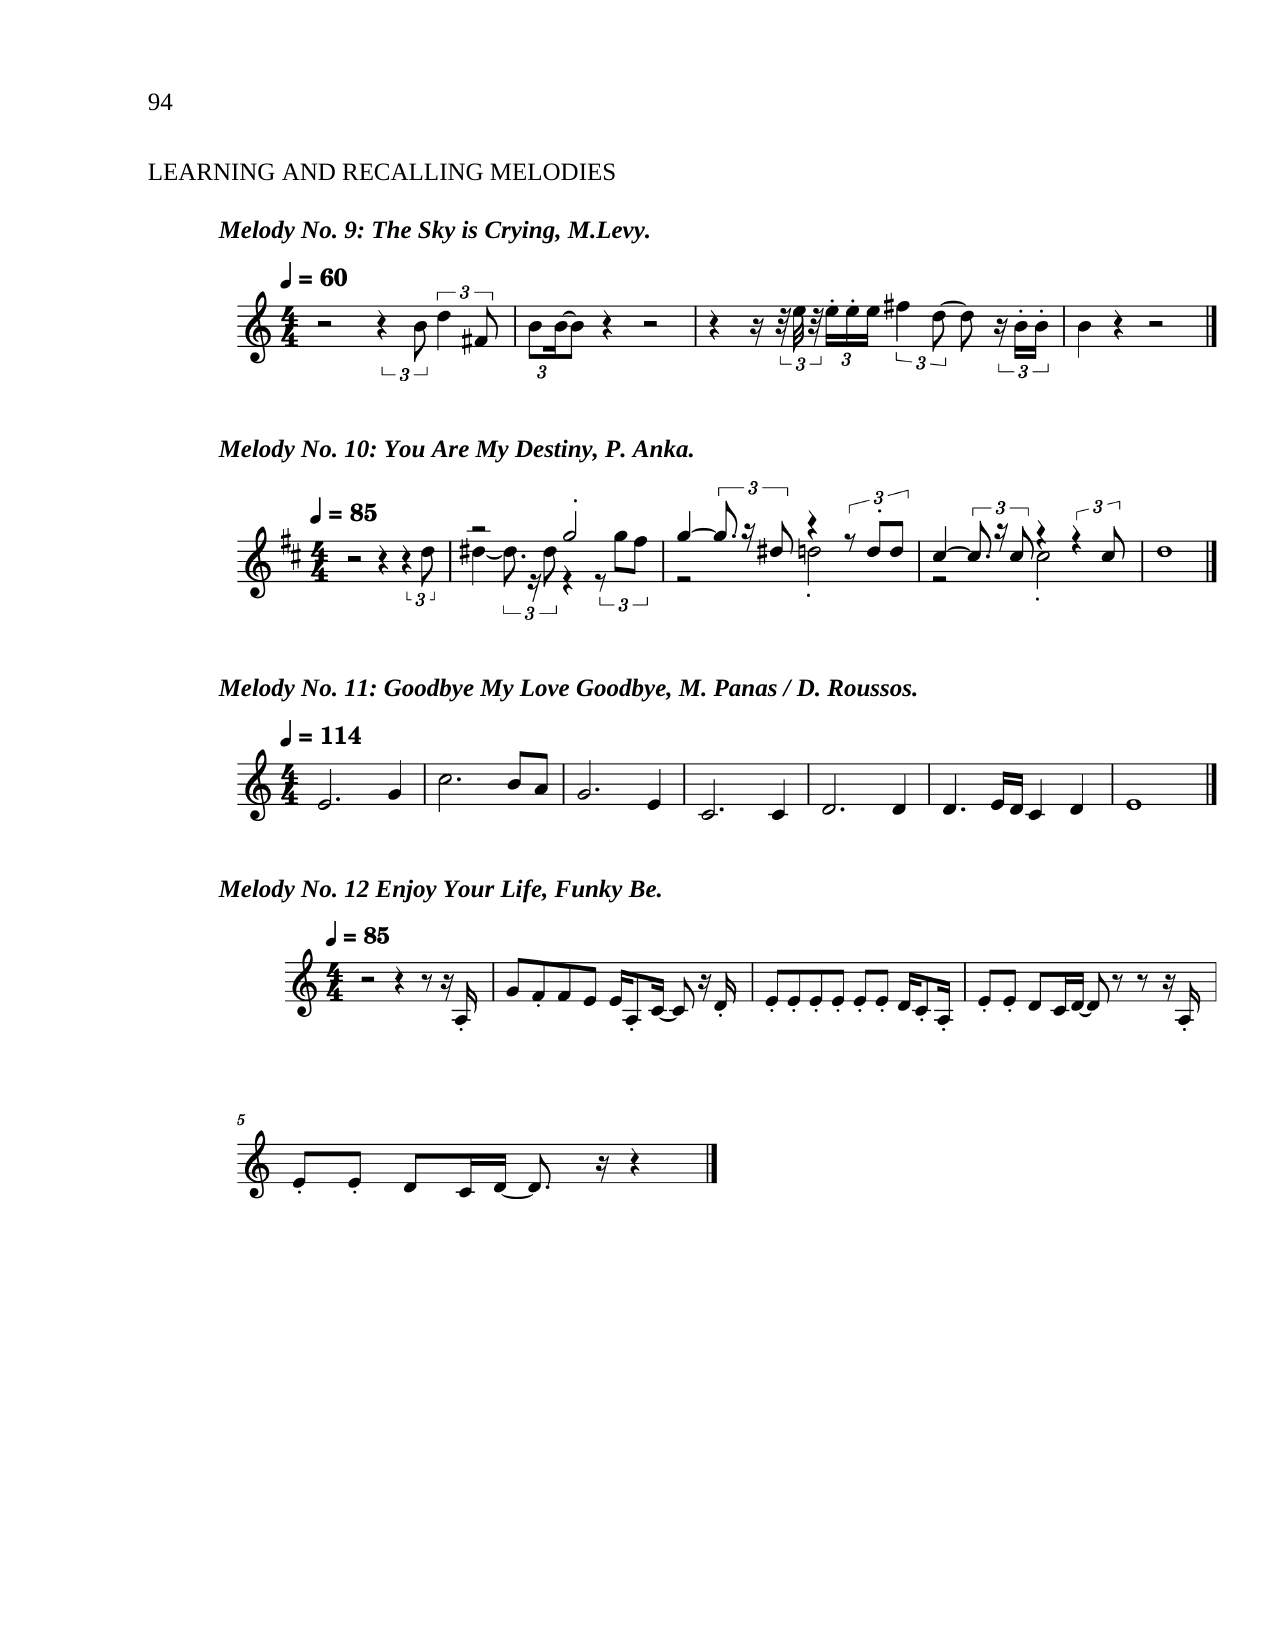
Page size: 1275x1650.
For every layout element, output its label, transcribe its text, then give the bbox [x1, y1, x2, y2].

picture [237, 921, 1217, 1199]
subtitle Melody No. 9: The Sky is Crying, M.Levy. [148, 215, 1127, 244]
picture [237, 481, 1217, 620]
picture [237, 262, 1217, 381]
subtitle Melody No. 11: Goodbye My Love Goodbye, M. Panas / D. Roussos. [148, 673, 1127, 702]
picture [237, 720, 1217, 821]
subtitle Melody No. 12 Enjoy Your Life, Funky Be. [148, 874, 1127, 903]
subtitle Melody No. 10: You Are My Destiny, P. Anka. [148, 434, 1127, 463]
